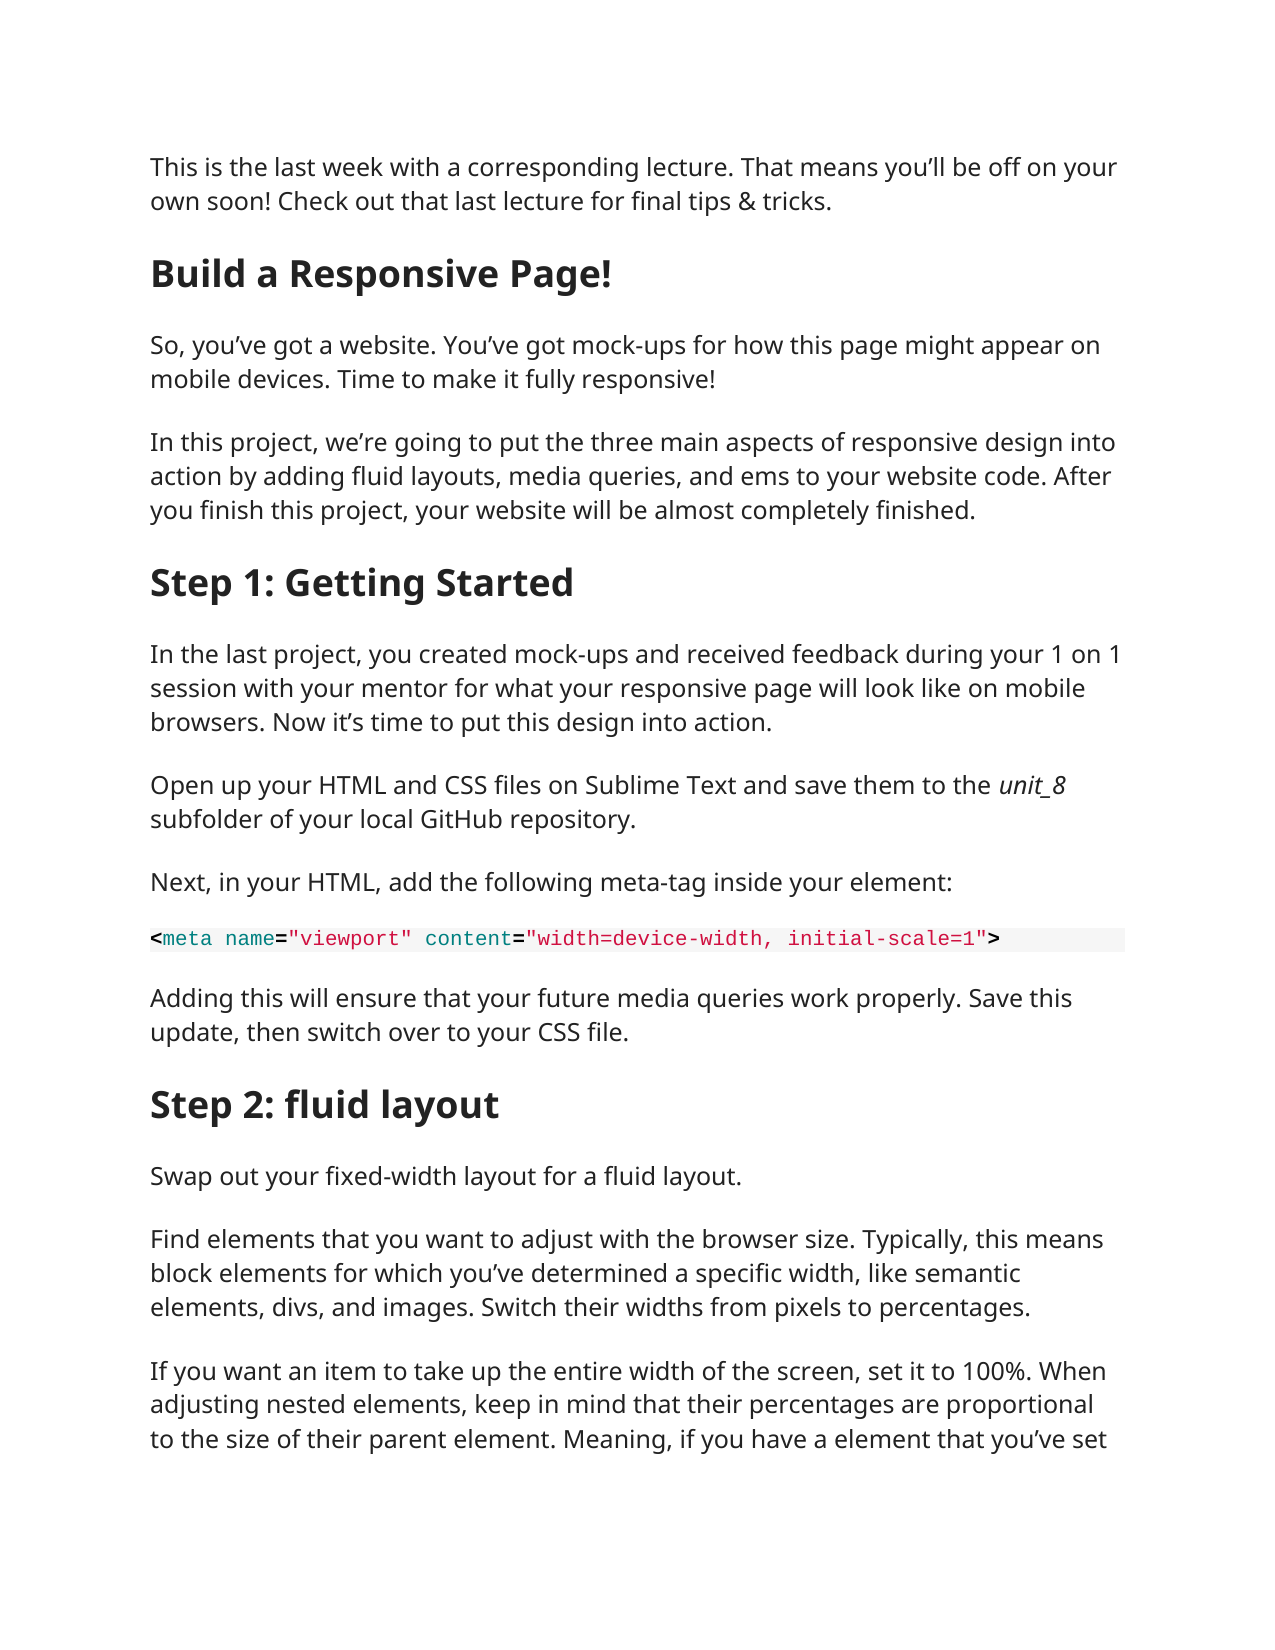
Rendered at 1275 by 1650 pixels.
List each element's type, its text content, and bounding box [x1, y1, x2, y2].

text Adding this will ensure that your future media queries work properly. Save this update, then switch over to your CSS file. [150, 981, 1125, 1049]
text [150, 1353, 1125, 1455]
text In the last project, you created mock-ups and received feedback during your 1 on 1 session with your mentor for what your responsive page will look like on mobile browsers. Now it’s time to put this design into action. [150, 636, 1125, 738]
subtitle Step 1: Getting Started [150, 556, 1125, 607]
text Find elements that you want to adjust with the browser size. Typically, this means block elements for which you’ve determined a specific width, like semantic elements, divs, and images. Switch their widths from pixels to percentages. [150, 1222, 1125, 1324]
text So, you’ve got a website. You’ve got mock-ups for how this page might appear on mobile devices. Time to make it fully responsive! [150, 327, 1125, 396]
text Swap out your fixed-width layout for a fluid layout. [150, 1158, 1125, 1193]
text <meta name="viewport" content="width=device-width, initial-scale=1"> [150, 928, 1125, 952]
subtitle Step 2: fluid layout [150, 1078, 1125, 1129]
text This is the last week with a corresponding lecture. That means you’ll be off on your own soon! Check out that last lecture for final tips & tricks. [150, 150, 1125, 218]
text In this project, we’re going to put the three main aspects of responsive design into action by adding fluid layouts, media queries, and ems to your website code. After you finish this project, your website will be almost completely finished. [150, 425, 1125, 527]
text Open up your HTML and CSS files on Sublime Text and save them to the unit_8 subfolder of your local GitHub repository. [150, 768, 1125, 836]
subtitle Build a Responsive Page! [150, 247, 1125, 298]
text Next, in your HTML, add the following meta-tag inside your element: [150, 865, 1125, 899]
